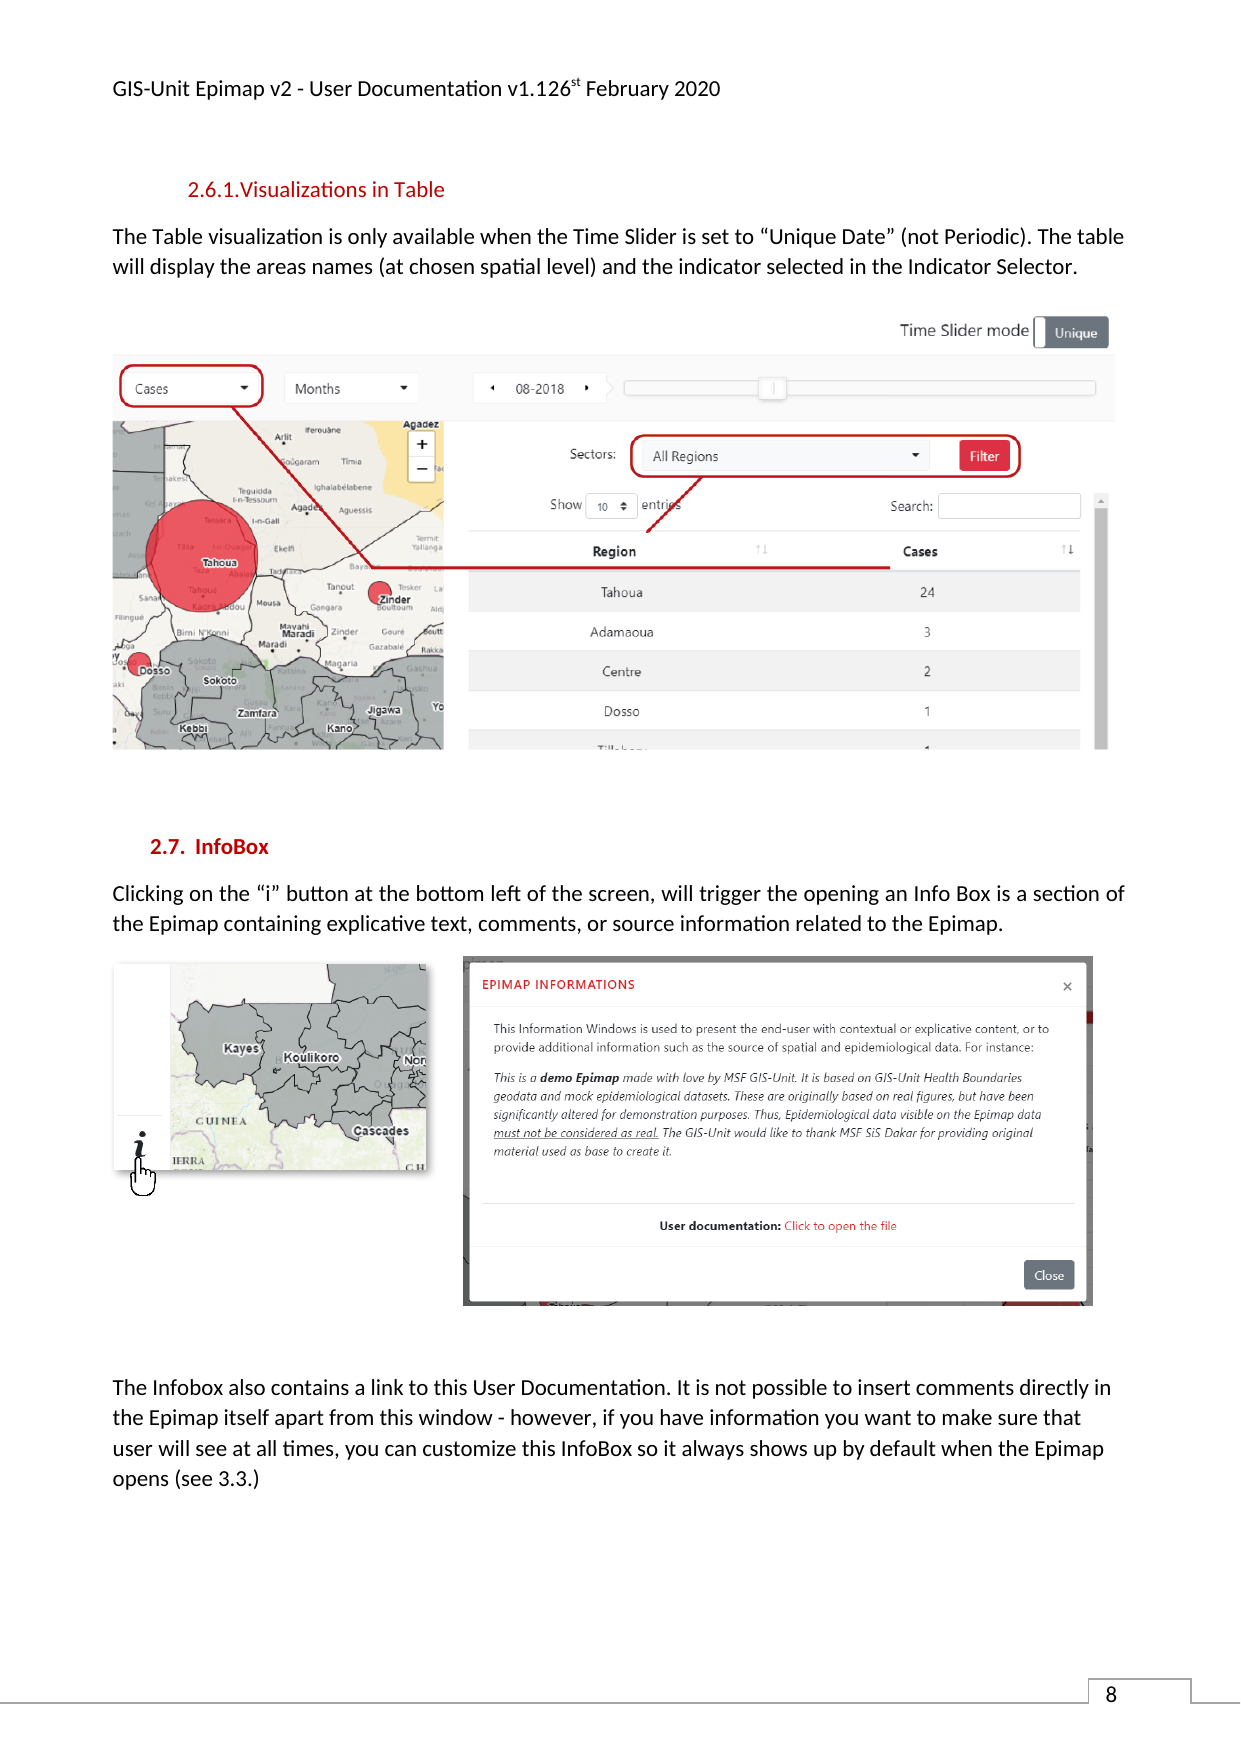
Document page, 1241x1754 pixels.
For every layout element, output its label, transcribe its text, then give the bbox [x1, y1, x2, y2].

text The Table visualization is only available when the Time Slider is set to “Unique Date” (not Periodic). The table will display the areas names (at chosen spatial level) and the indicator selected in the Indicator Selector. [112, 222, 1128, 280]
picture [114, 964, 426, 1197]
subtitle InfoBox [150, 832, 1128, 860]
picture [112, 298, 1128, 758]
text Clicking on the “i” button at the bottom left of the screen, will trigger the opening an Info Box is a section of the Epimap containing explicative text, comments, or source information related to the Epimap. [112, 879, 1128, 937]
subtitle Visualizations in Table [187, 175, 1128, 203]
picture [463, 956, 1093, 1306]
text The Infobox also contains a link to this User Documentation. It is not possible to insert comments directly in the Epimap itself apart from this window - however, if you have information you want to make sure that user will see at all times, you can customize this InfoBox so it always shows up by default when the Epimap opens (see 3.3.) [112, 1373, 1128, 1492]
